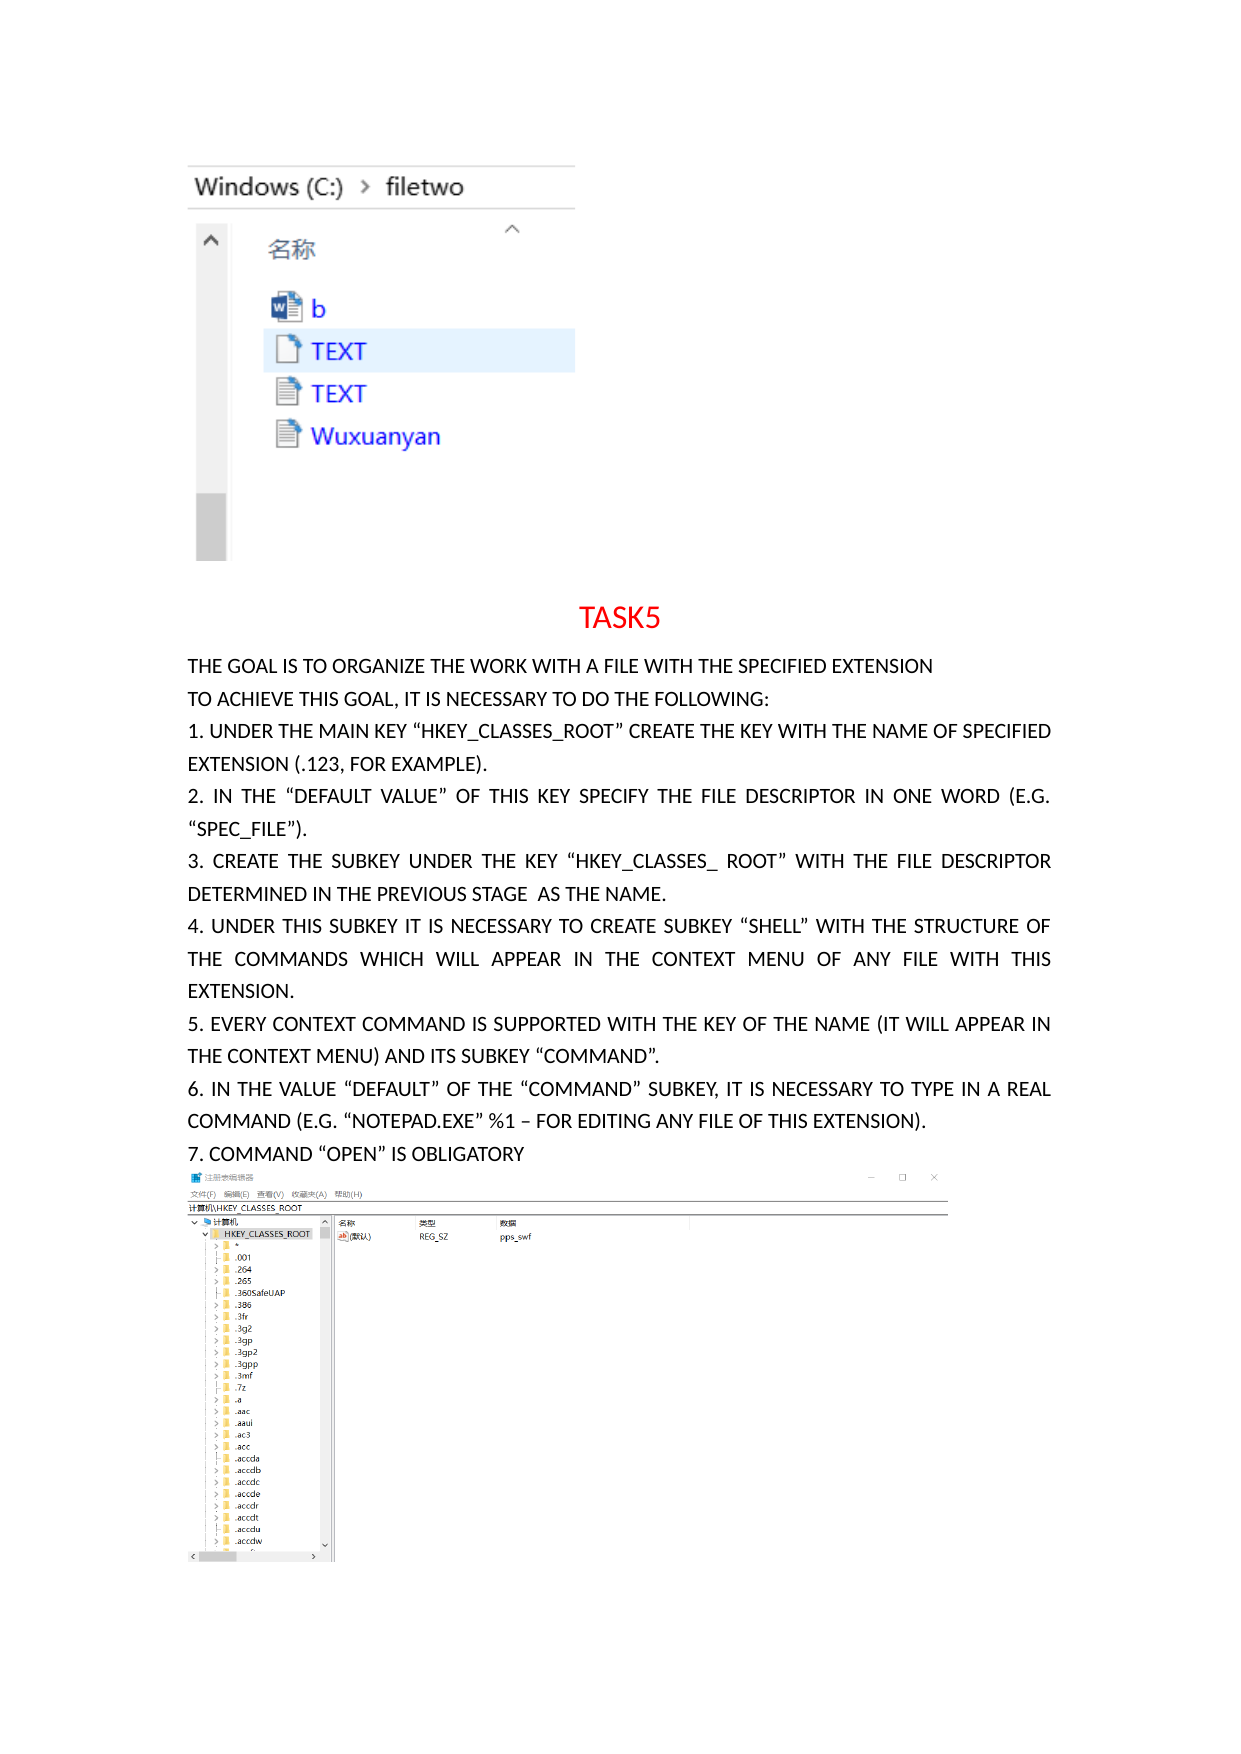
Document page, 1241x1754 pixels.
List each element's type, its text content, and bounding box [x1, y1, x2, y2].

text THE GOAL IS TO ORGANIZE THE WORK WITH A FILE WITH THE SPECIFIED EXTENSION [187, 649, 1053, 682]
text 3. CREATE THE SUBKEY UNDER THE KEY “HKEY_CLASSES_ ROOT” WITH THE FILE DESCRIPTOR DETERMINED IN THE PREVIOUS STAGE AS THE NAME. [187, 844, 1053, 909]
picture [187, 1169, 948, 1562]
text 5. EVERY CONTEXT COMMAND IS SUPPORTED WITH THE KEY OF THE NAME (IT WILL APPEAR IN THE CONTEXT MENU) AND ITS SUBKEY “COMMAND”. [187, 1007, 1053, 1072]
text 6. IN THE VALUE “DEFAULT” OF THE “COMMAND” SUBKEY, IT IS NECESSARY TO TYPE IN A REAL COMMAND (E.G. “NOTEPAD.EXE” %1 – FOR EDITING ANY FILE OF THIS EXTENSION). [187, 1072, 1053, 1137]
text TO ACHIEVE THIS GOAL, IT IS NECESSARY TO DO THE FOLLOWING: [187, 682, 1053, 714]
picture [187, 162, 575, 561]
text TASK5 [187, 584, 1053, 649]
text 7. COMMAND “OPEN” IS OBLIGATORY [187, 1137, 1053, 1169]
text 1. UNDER THE MAIN KEY “HKEY_CLASSES_ROOT” CREATE THE KEY WITH THE NAME OF SPECIFIED EXTENSION (.123, FOR EXAMPLE). [187, 714, 1053, 779]
text 2. IN THE “DEFAULT VALUE” OF THIS KEY SPECIFY THE FILE DESCRIPTOR IN ONE WORD (E.G. “SPEC_FILE”). [187, 779, 1053, 844]
text 4. UNDER THIS SUBKEY IT IS NECESSARY TO CREATE SUBKEY “SHELL” WITH THE STRUCTURE OF THE COMMANDS WHICH WILL APPEAR IN THE CONTEXT MENU OF ANY FILE WITH THIS EXTENSION. [187, 909, 1053, 1007]
